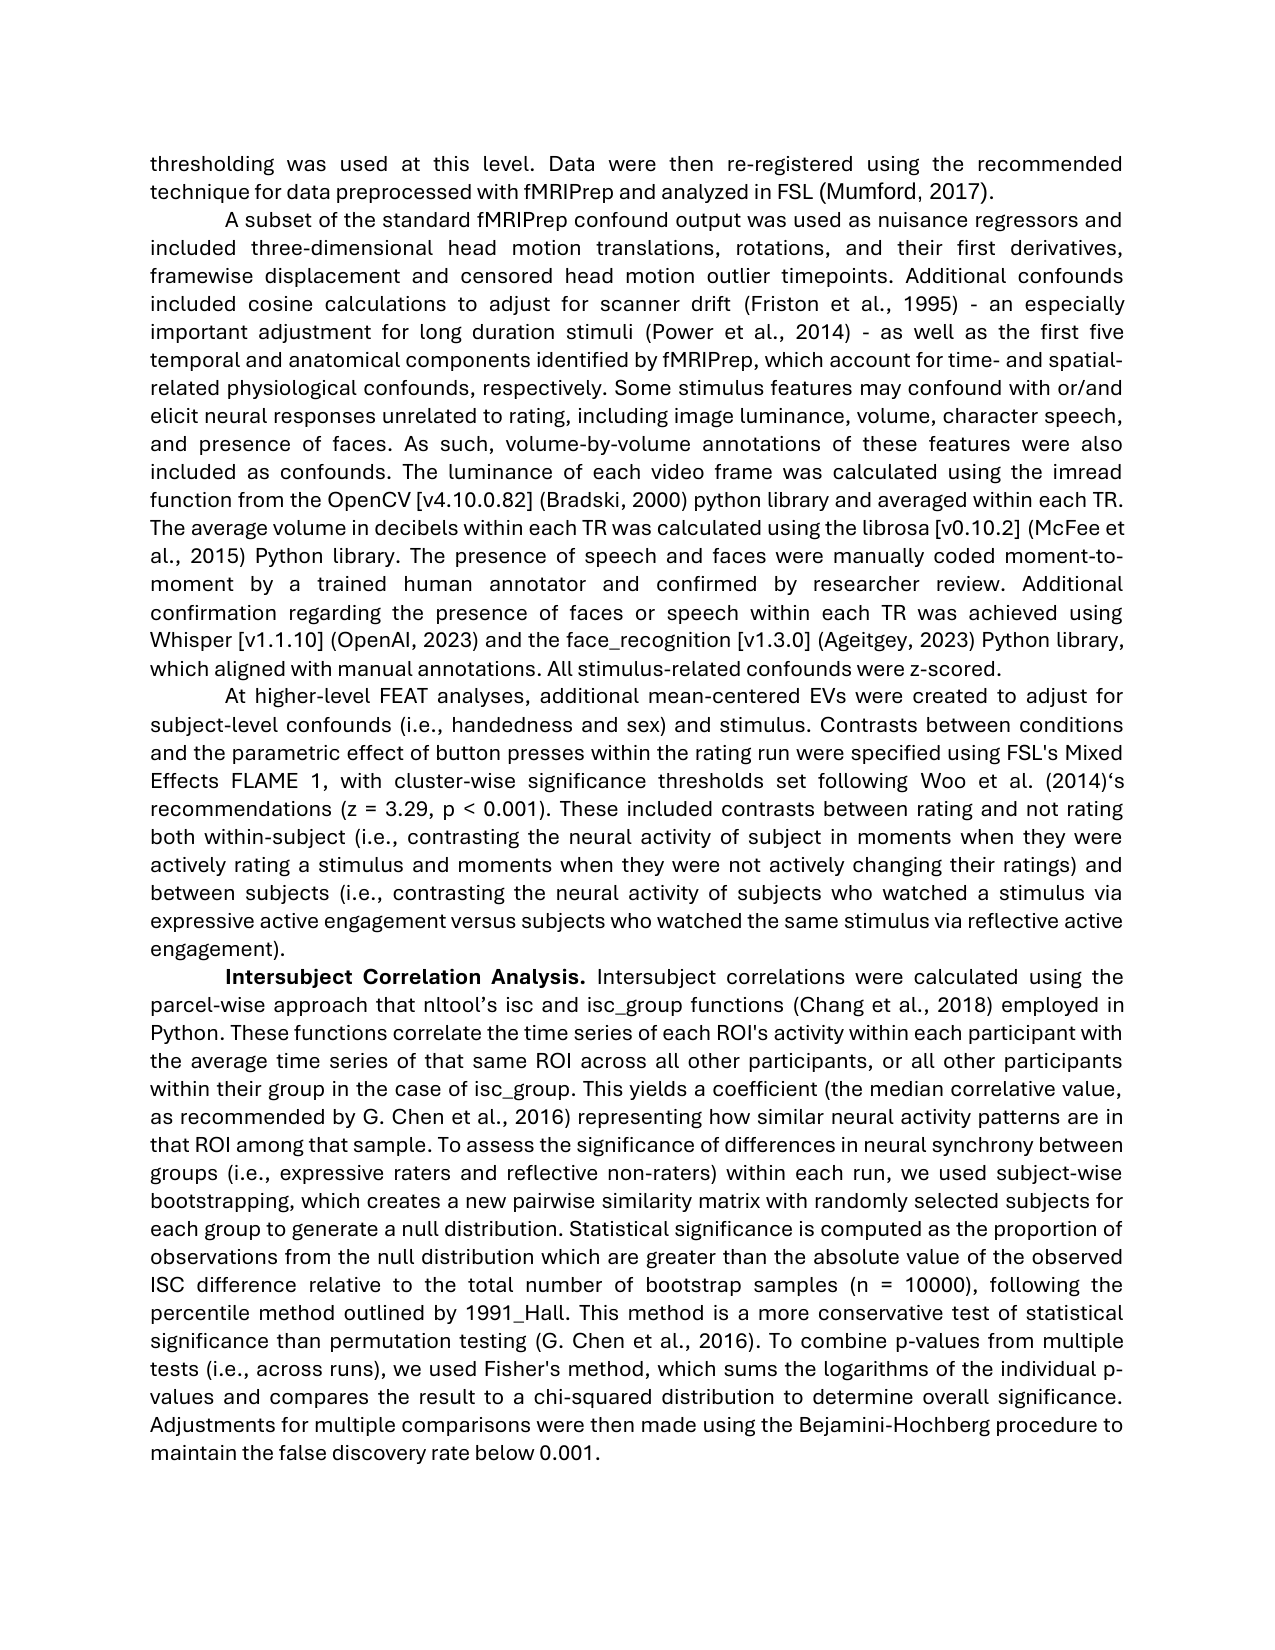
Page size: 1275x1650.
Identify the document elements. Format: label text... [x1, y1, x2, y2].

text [150, 150, 1125, 206]
text At higher-level FEAT analyses, additional mean-centered EVs were created to adjust for subject-level confounds (i.e., handedness and sex) and stimulus. Contrasts between conditions and the parametric effect of button presses within the rating run were specified using FSL's Mixed Effects FLAME 1, with cluster-wise significance thresholds set following Woo et al. (2014)‘s recommendations (z = 3.29, p < 0.001). These included contrasts between rating and not rating both within-subject (i.e., contrasting the neural activity of subject in moments when they were actively rating a stimulus and moments when they were not actively changing their ratings) and between subjects (i.e., contrasting the neural activity of subjects who watched a stimulus via expressive active engagement versus subjects who watched the same stimulus via reflective active engagement). [150, 682, 1125, 963]
text A subset of the standard fMRIPrep confound output was used as nuisance regressors and included three-dimensional head motion translations, rotations, and their first derivatives, framewise displacement and censored head motion outlier timepoints. Additional confounds included cosine calculations to adjust for scanner drift (Friston et al., 1995) - an especially important adjustment for long duration stimuli (Power et al., 2014) - as well as the first five temporal and anatomical components identified by fMRIPrep, which account for time- and spatial-related physiological confounds, respectively. Some stimulus features may confound with or/and elicit neural responses unrelated to rating, including image luminance, volume, character speech, and presence of faces. As such, volume-by-volume annotations of these features were also included as confounds. The luminance of each video frame was calculated using the imread function from the OpenCV [v4.10.0.82] (Bradski, 2000) python library and averaged within each TR. The average volume in decibels within each TR was calculated using the librosa [v0.10.2] (McFee et al., 2015) Python library. The presence of speech and faces were manually coded moment-to-moment by a trained human annotator and confirmed by researcher review. Additional confirmation regarding the presence of faces or speech within each TR was achieved using Whisper [v1.1.10] (OpenAI, 2023) and the face_recognition [v1.3.0] (Ageitgey, 2023) Python library, which aligned with manual annotations. All stimulus-related confounds were z-scored. [150, 206, 1125, 682]
text Intersubject Correlation Analysis. Intersubject correlations were calculated using the parcel-wise approach that nltool’s isc and isc_group functions (Chang et al., 2018) employed in Python. These functions correlate the time series of each ROI's activity within each participant with the average time series of that same ROI across all other participants, or all other participants within their group in the case of isc_group. This yields a coefficient (the median correlative value, as recommended by G. Chen et al., 2016) representing how similar neural activity patterns are in that ROI among that sample. To assess the significance of differences in neural synchrony between groups (i.e., expressive raters and reflective non-raters) within each run, we used subject-wise bootstrapping, which creates a new pairwise similarity matrix with randomly selected subjects for each group to generate a null distribution. Statistical significance is computed as the proportion of observations from the null distribution which are greater than the absolute value of the observed ISC difference relative to the total number of bootstrap samples (n = 10000), following the percentile method outlined by 1991_Hall. This method is a more conservative test of statistical significance than permutation testing (G. Chen et al., 2016). To combine p-values from multiple tests (i.e., across runs), we used Fisher's method, which sums the logarithms of the individual p-values and compares the result to a chi-squared distribution to determine overall significance. Adjustments for multiple comparisons were then made using the Bejamini-Hochberg procedure to maintain the false discovery rate below 0.001. [150, 963, 1125, 1467]
